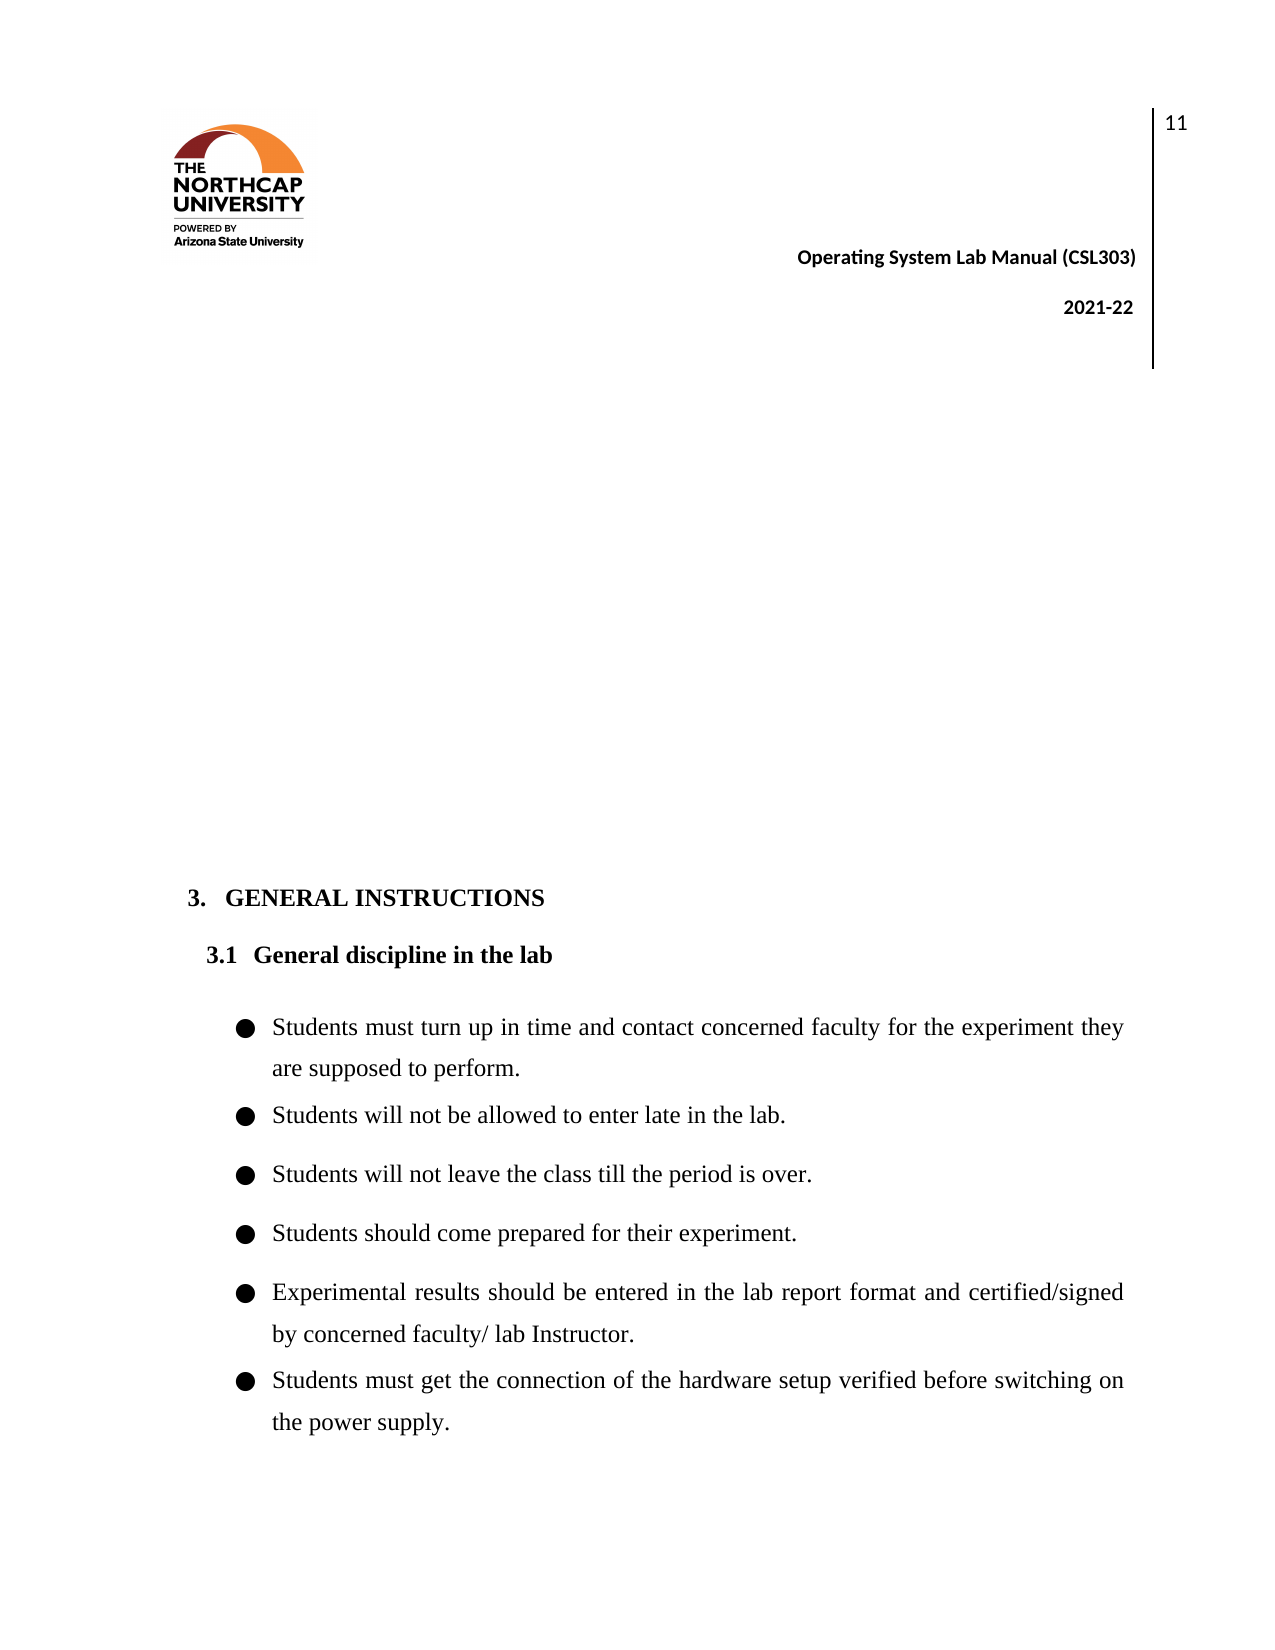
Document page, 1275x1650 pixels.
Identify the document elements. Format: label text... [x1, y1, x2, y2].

list GENERAL INSTRUCTIONS [187, 883, 1125, 912]
list Experimental results should be entered in the lab report format and certified/signed by concerned faculty/ lab Instructor. [234, 1263, 1125, 1347]
list Students must turn up in time and contact concerned faculty for the experiment they are supposed to perform. [234, 998, 1125, 1082]
list Students must get the connection of the hardware setup verified before switching on the power supply. [234, 1352, 1125, 1436]
list Students should come prepared for their experiment. [234, 1204, 1125, 1256]
list Students will not leave the class till the period is over. [234, 1145, 1125, 1197]
picture [161, 108, 318, 265]
list General discipline in the lab [206, 941, 1125, 969]
list Students will not be allowed to enter late in the lab. [234, 1087, 1125, 1138]
